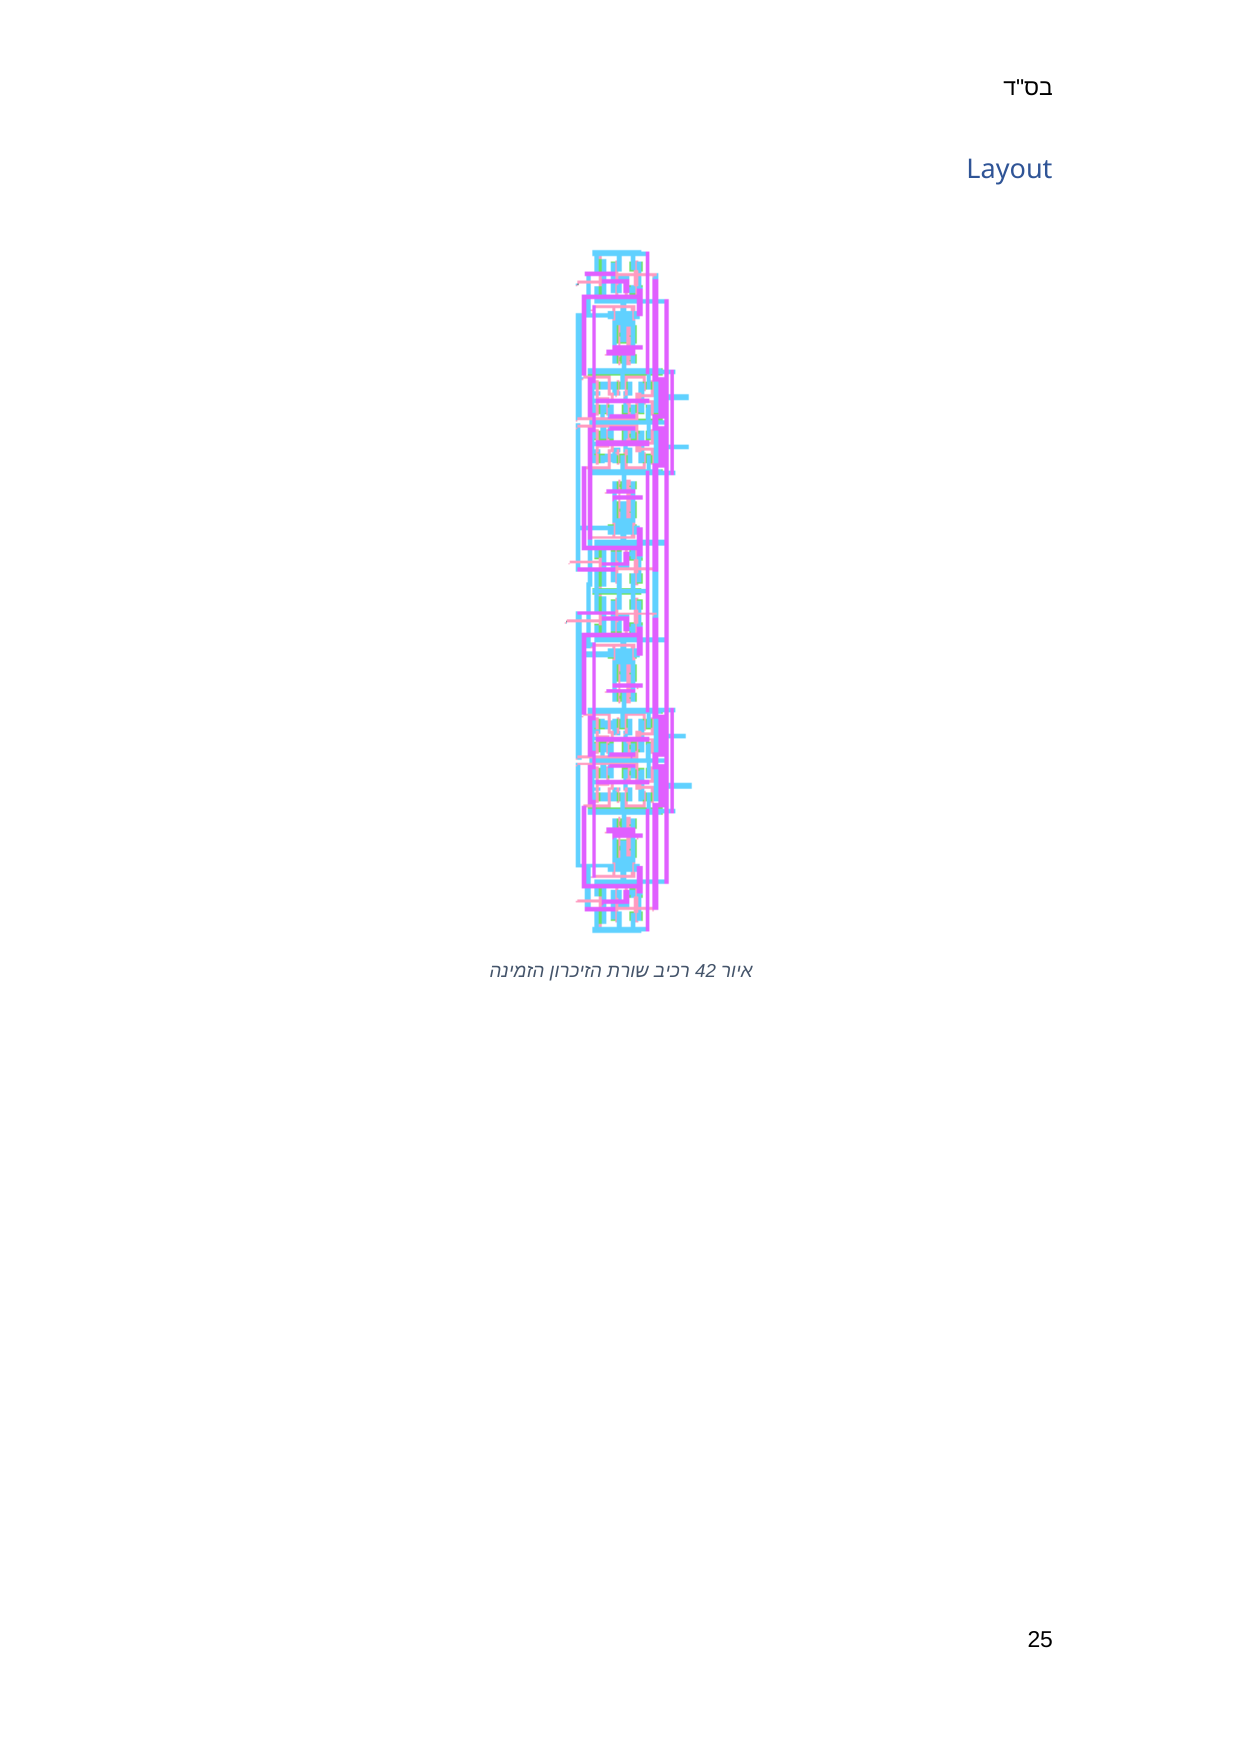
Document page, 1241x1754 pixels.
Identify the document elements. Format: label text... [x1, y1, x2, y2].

text איור 42 רכיב שורת הזיכרון הזמינה [187, 960, 1053, 981]
subtitle Layout [187, 150, 1053, 187]
picture [540, 236, 700, 941]
